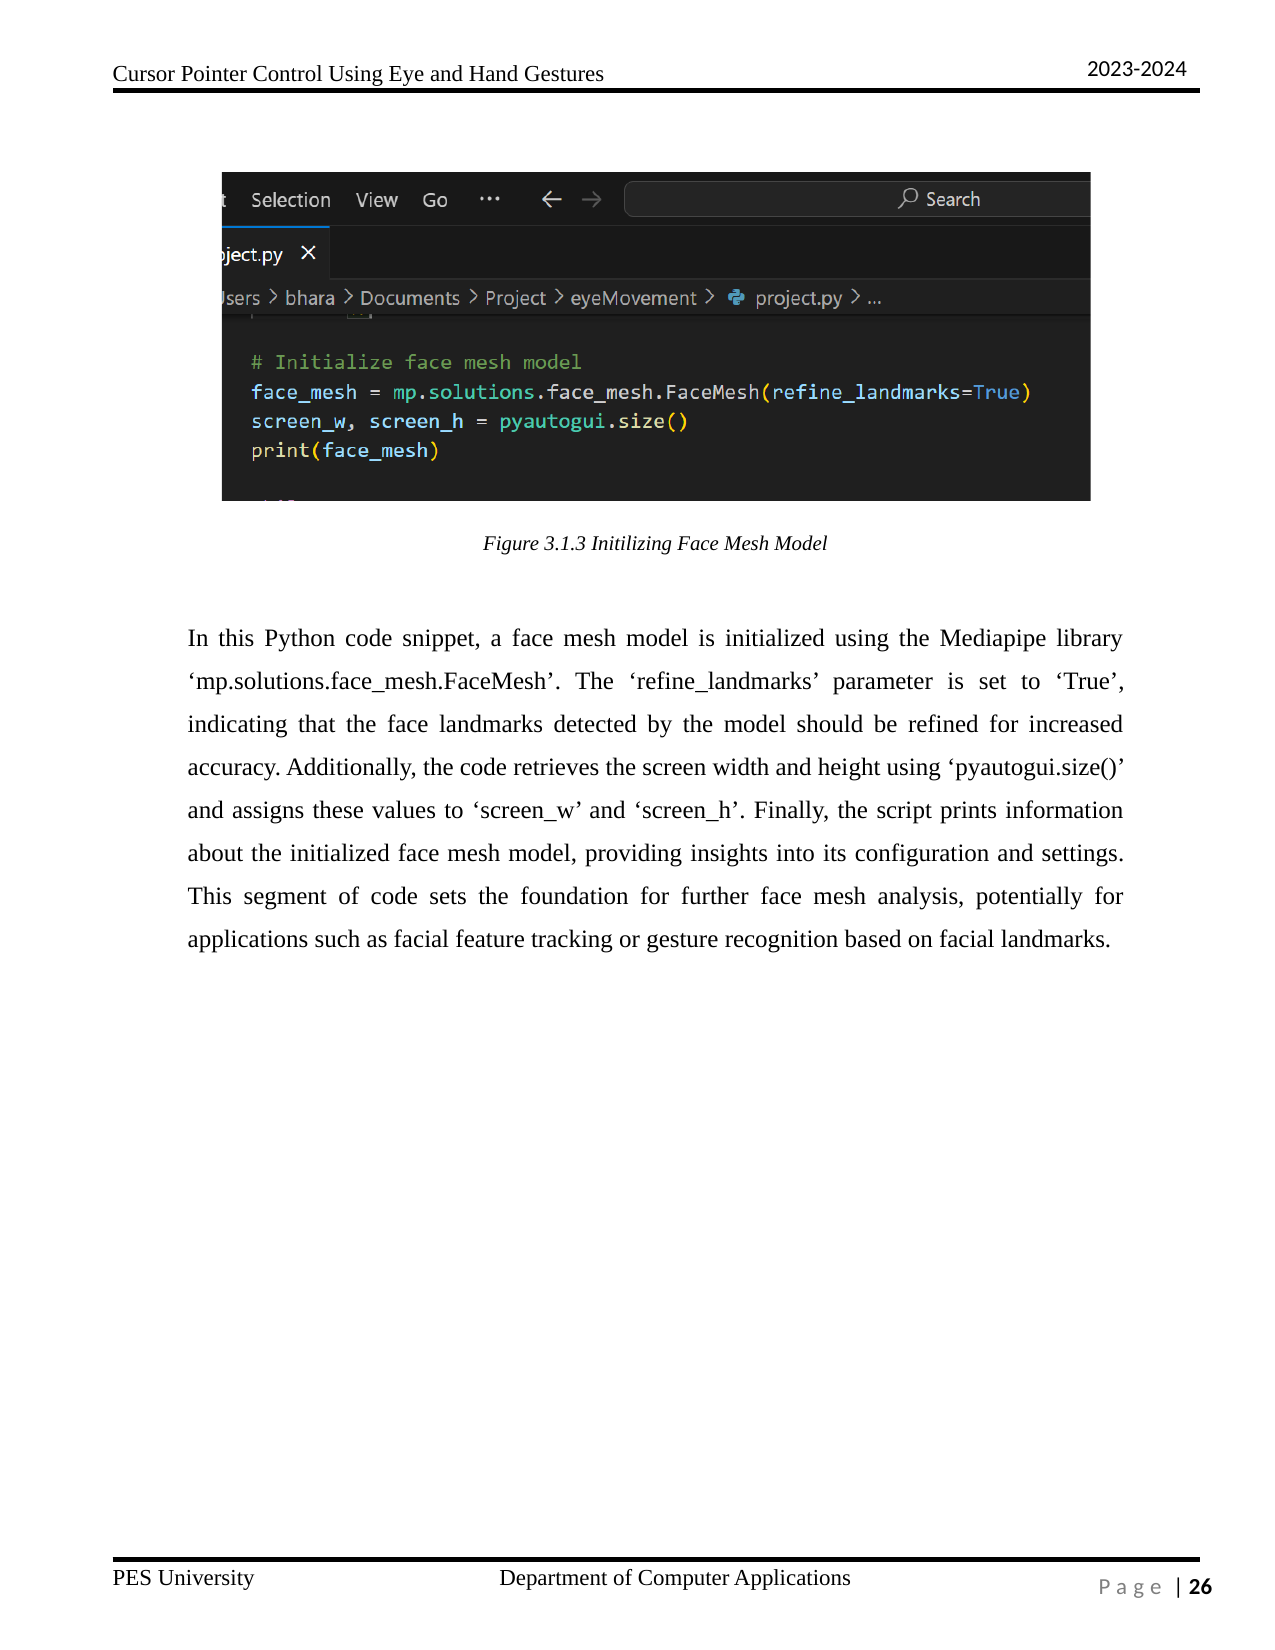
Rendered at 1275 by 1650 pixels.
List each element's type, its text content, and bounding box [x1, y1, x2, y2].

text In this Python code snippet, a face mesh model is initialized using the Mediapipe library ‘mp.solutions.face_mesh.FaceMesh’. The ‘refine_landmarks’ parameter is set to ‘True’, indicating that the face landmarks detected by the model should be refined for increased accuracy. Additionally, the code retrieves the screen width and height using ‘pyautogui.size()’ and assigns these values to ‘screen_w’ and ‘screen_h’. Finally, the script prints information about the initialized face mesh model, providing insights into its configuration and settings. This segment of code sets the foundation for further face mesh analysis, potentially for applications such as facial feature tracking or gesture recognition based on facial landmarks. [187, 623, 1125, 953]
text Figure 3.1.3 Initilizing Face Mesh Model [187, 531, 1125, 555]
picture [221, 172, 1091, 501]
